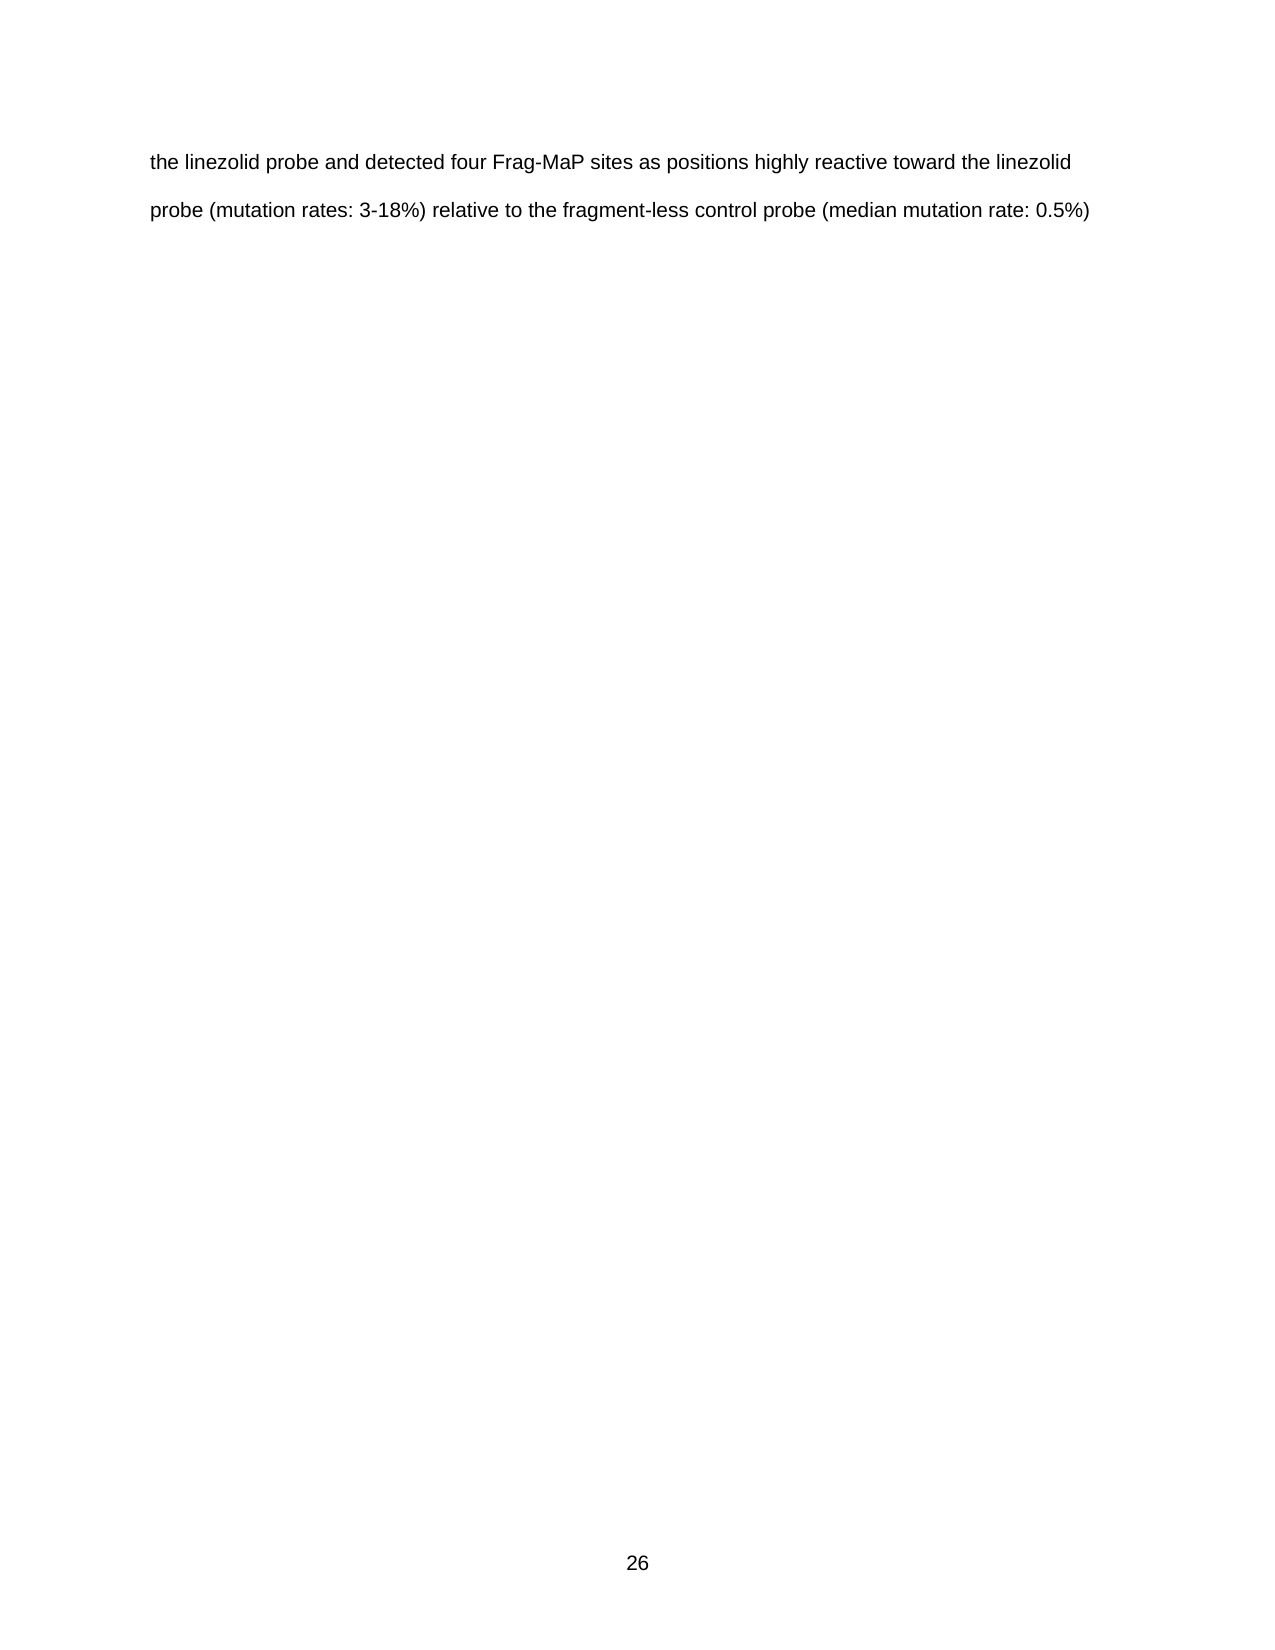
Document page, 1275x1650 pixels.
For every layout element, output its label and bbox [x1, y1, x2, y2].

text [150, 150, 1125, 222]
